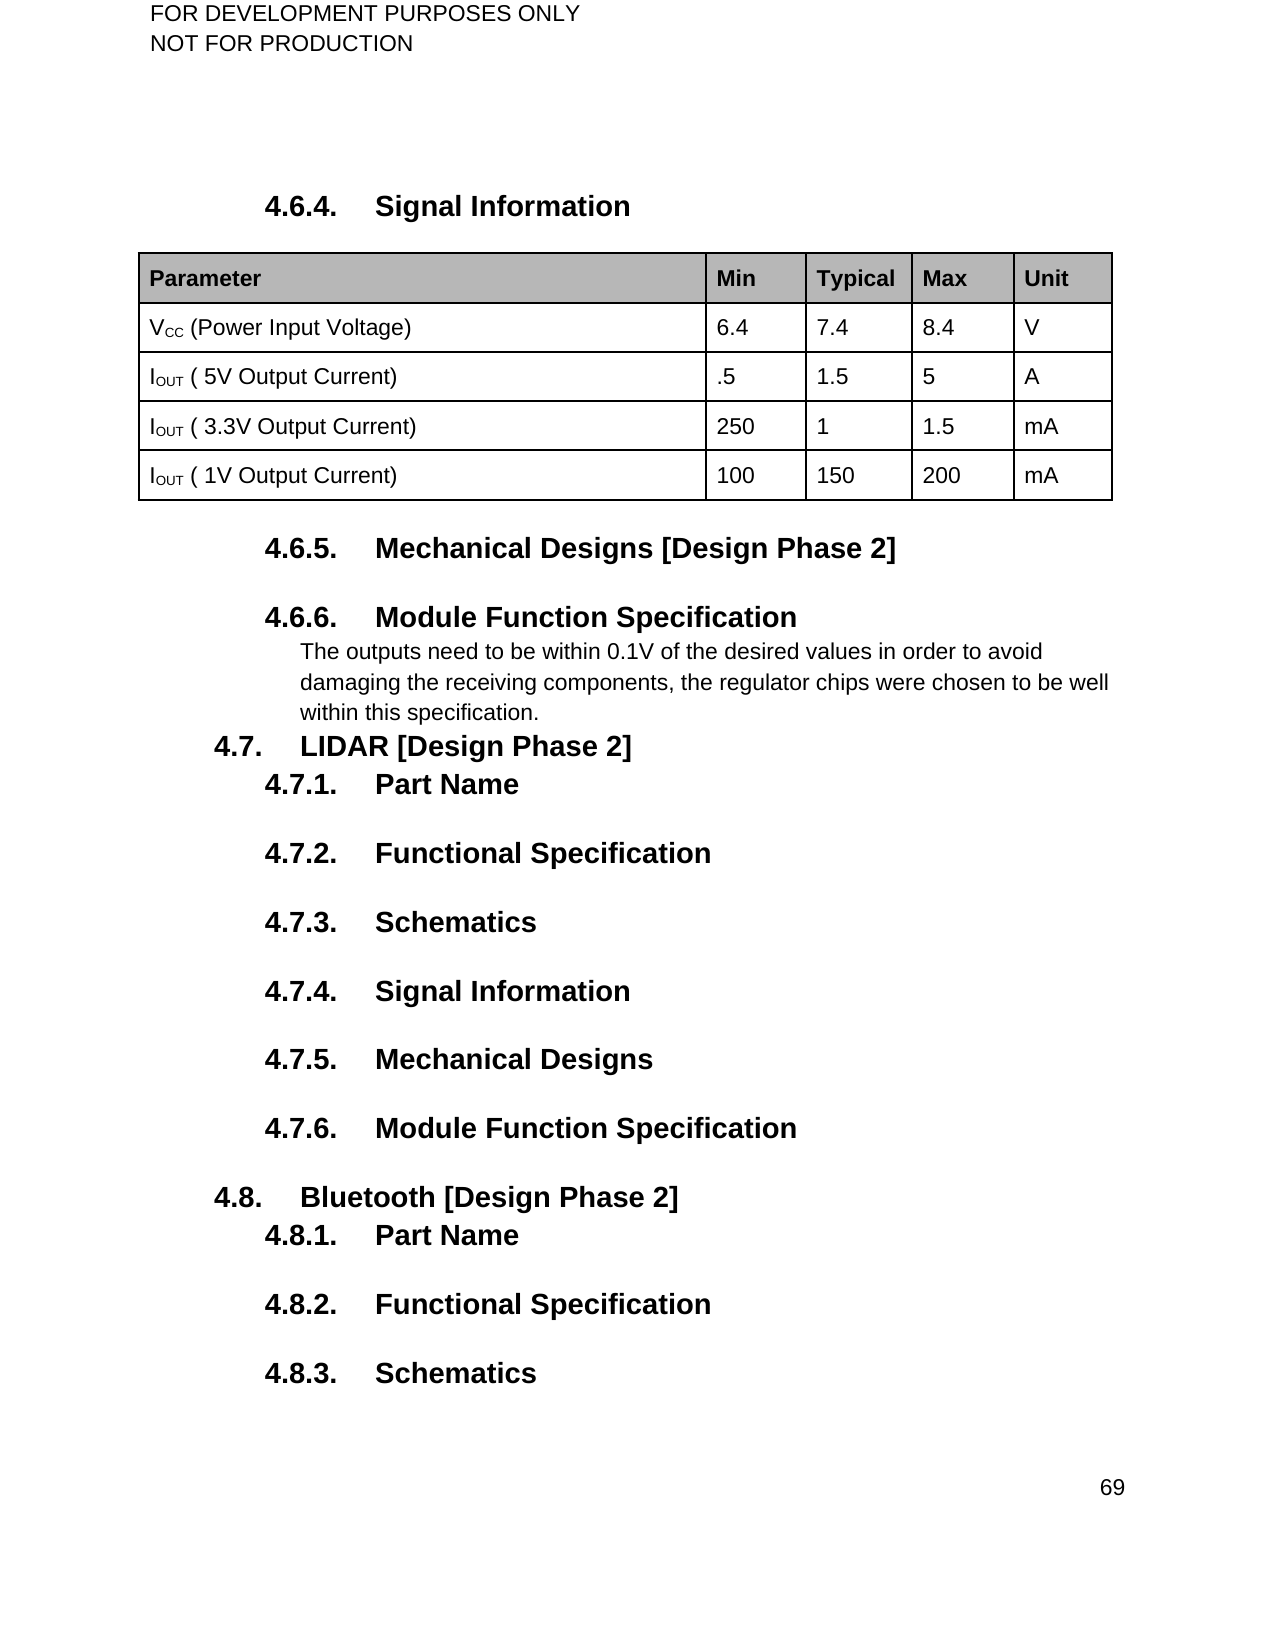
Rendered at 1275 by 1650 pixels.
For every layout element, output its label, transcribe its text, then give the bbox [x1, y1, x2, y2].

table_header Typical [807, 254, 911, 302]
table_cell 150 [807, 451, 911, 499]
table_cell 1 [807, 402, 911, 449]
subtitle Module Function Specification [337, 1111, 1125, 1145]
table_header Max [913, 254, 1013, 302]
table_cell IOUT ( 5V Output Current) [140, 353, 705, 400]
table_cell 1.5 [913, 402, 1013, 449]
table_cell 6.4 [707, 304, 805, 351]
table_header Unit [1015, 254, 1111, 302]
subtitle Bluetooth [Design Phase 2] [262, 1180, 1125, 1213]
subtitle LIDAR [Design Phase 2] [262, 729, 1125, 762]
subtitle Schematics [337, 905, 1125, 938]
subtitle Functional Specification [337, 1287, 1125, 1321]
table_cell mA [1015, 402, 1111, 449]
table_cell 5 [913, 353, 1013, 400]
subtitle Signal Information [337, 188, 1125, 222]
table_cell IOUT ( 1V Output Current) [140, 451, 705, 499]
table_cell 1.5 [807, 353, 911, 400]
subtitle Functional Specification [337, 836, 1125, 870]
table_cell 7.4 [807, 304, 911, 351]
table_cell .5 [707, 353, 805, 400]
subtitle Signal Information [337, 974, 1125, 1007]
subtitle Schematics [337, 1356, 1125, 1389]
table_cell 8.4 [913, 304, 1013, 351]
subtitle Part Name [337, 1218, 1125, 1252]
table_cell IOUT ( 3.3V Output Current) [140, 402, 705, 449]
text The outputs need to be within 0.1V of the desired values in order to avoid damaging the receiving components, the regulator chips were chosen to be well within this specification. [300, 638, 1125, 725]
subtitle Mechanical Designs [337, 1042, 1125, 1076]
table_cell V [1015, 304, 1111, 351]
subtitle Mechanical Designs [Design Phase 2] [337, 531, 1125, 564]
table_cell 250 [707, 402, 805, 449]
subtitle Module Function Specification [337, 600, 1125, 633]
table_cell VCC (Power Input Voltage) [140, 304, 705, 351]
table_cell A [1015, 353, 1111, 400]
table_header Min [707, 254, 805, 302]
subtitle Part Name [337, 767, 1125, 801]
table_cell 100 [707, 451, 805, 499]
table_header Parameter [140, 254, 705, 302]
table_cell mA [1015, 451, 1111, 499]
table_cell 200 [913, 451, 1013, 499]
